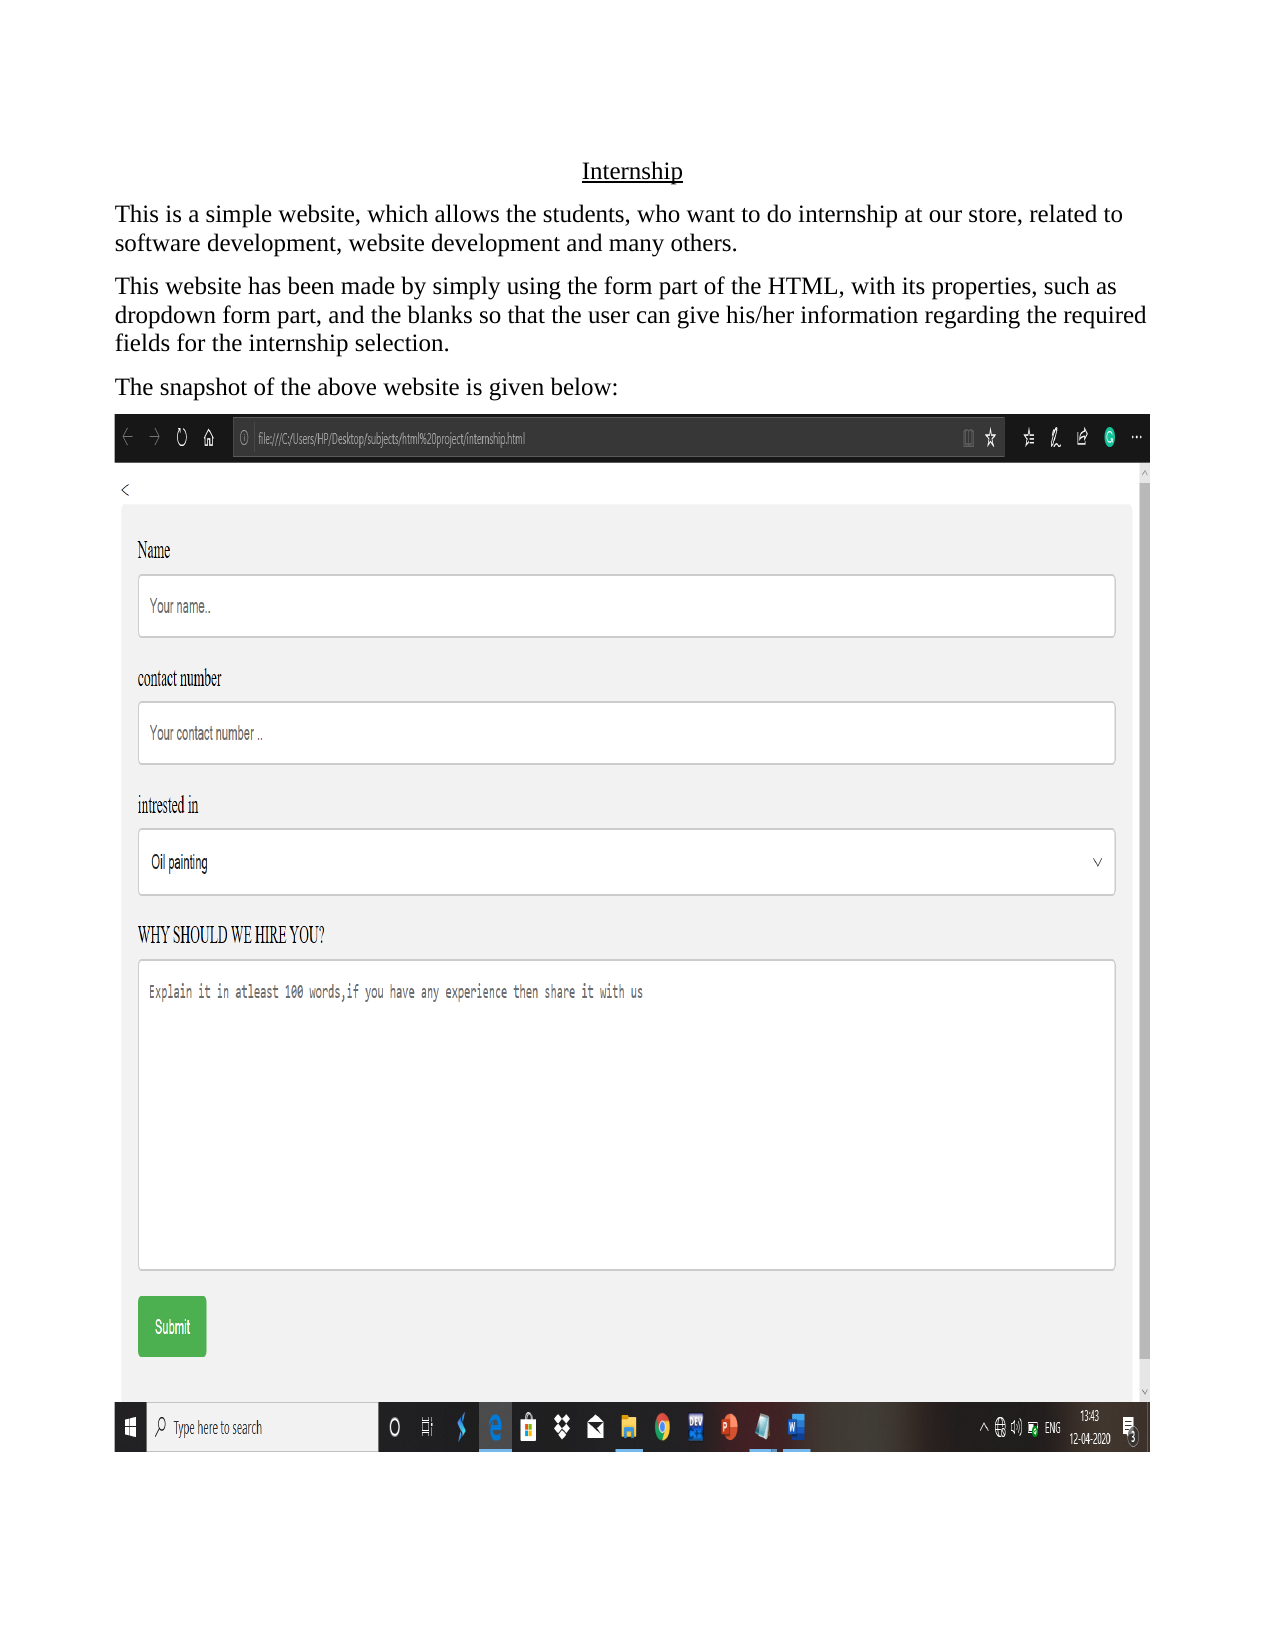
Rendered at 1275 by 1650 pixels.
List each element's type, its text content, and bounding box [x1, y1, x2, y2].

text Internship [114, 156, 1150, 185]
picture [114, 414, 1150, 1452]
text This website has been made by simply using the form part of the HTML, with its properties, such as dropdown form part, and the blanks so that the user can give his/her information regarding the required fields for the internship selection. [114, 271, 1150, 357]
text This is a simple website, which allows the students, who want to do internship at our store, related to software development, website development and many others. [114, 199, 1150, 257]
text The snapshot of the above website is given below: [114, 372, 1150, 400]
